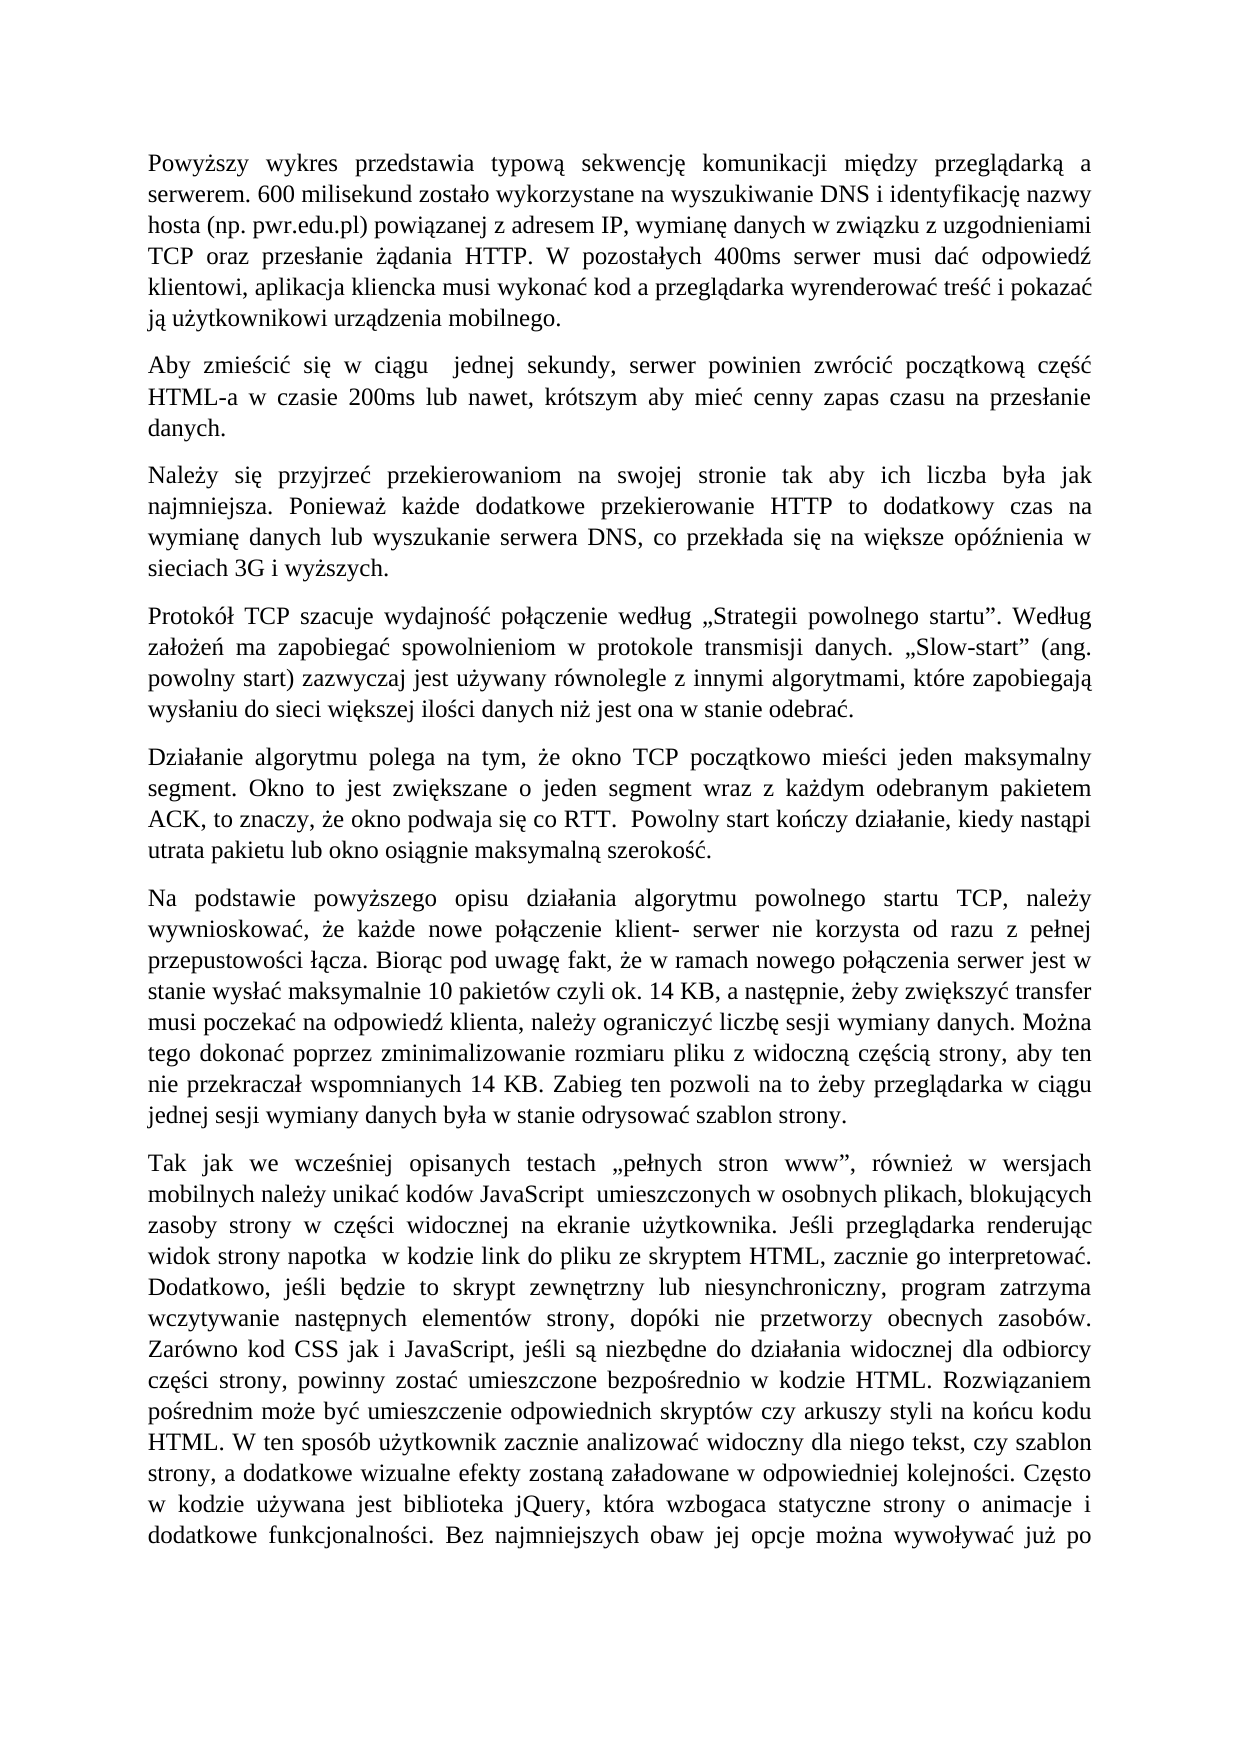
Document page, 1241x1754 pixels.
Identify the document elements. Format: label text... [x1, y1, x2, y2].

text Na podstawie powyższego opisu działania algorytmu powolnego startu TCP, należy wywnioskować, że każde nowe połączenie klient- serwer nie korzysta od razu z pełnej przepustowości łącza. Biorąc pod uwagę fakt, że w ramach nowego połączenia serwer jest w stanie wysłać maksymalnie 10 pakietów czyli ok. 14 KB, a następnie, żeby zwiększyć transfer musi poczekać na odpowiedź klienta, należy ograniczyć liczbę sesji wymiany danych. Można tego dokonać poprzez zminimalizowanie rozmiaru pliku z widoczną częścią strony, aby ten nie przekraczał wspomnianych 14 KB. Zabieg ten pozwoli na to żeby przeglądarka w ciągu jednej sesji wymiany danych była w stanie odrysować szablon strony. [148, 883, 1093, 1129]
text Należy się przyjrzeć przekierowaniom na swojej stronie tak aby ich liczba była jak najmniejsza. Ponieważ każde dodatkowe przekierowanie HTTP to dodatkowy czas na wymianę danych lub wyszukanie serwera DNS, co przekłada się na większe opóźnienia w sieciach 3G i wyższych. [148, 460, 1093, 582]
text Powyższy wykres przedstawia typową sekwencję komunikacji między przeglądarką a serwerem. 600 milisekund zostało wykorzystane na wyszukiwanie DNS i identyfikację nazwy hosta (np. pwr.edu.pl) powiązanej z adresem IP, wymianę danych w związku z uzgodnieniami TCP oraz przesłanie żądania HTTP. W pozostałych 400ms serwer musi dać odpowiedź klientowi, aplikacja kliencka musi wykonać kod a przeglądarka wyrenderować treść i pokazać ją użytkownikowi urządzenia mobilnego. [148, 148, 1093, 332]
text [148, 1148, 1093, 1549]
text Działanie algorytmu polega na tym, że okno TCP początkowo mieści jeden maksymalny segment. Okno to jest zwiększane o jeden segment wraz z każdym odebranym pakietem ACK, to znaczy, że okno podwaja się co RTT. Powolny start kończy działanie, kiedy nastąpi utrata pakietu lub okno osiągnie maksymalną szerokość. [148, 742, 1093, 864]
text Protokół TCP szacuje wydajność połączenie według „Strategii powolnego startu”. Według założeń ma zapobiegać spowolnieniom w protokole transmisji danych. „Slow-start” (ang. powolny start) zazwyczaj jest używany równolegle z innymi algorytmami, które zapobiegają wysłaniu do sieci większej ilości danych niż jest ona w stanie odebrać. [148, 601, 1093, 723]
text Aby zmieścić się w ciągu jednej sekundy, serwer powinien zwrócić początkową część HTML-a w czasie 200ms lub nawet, krótszym aby mieć cenny zapas czasu na przesłanie danych. [148, 351, 1093, 441]
